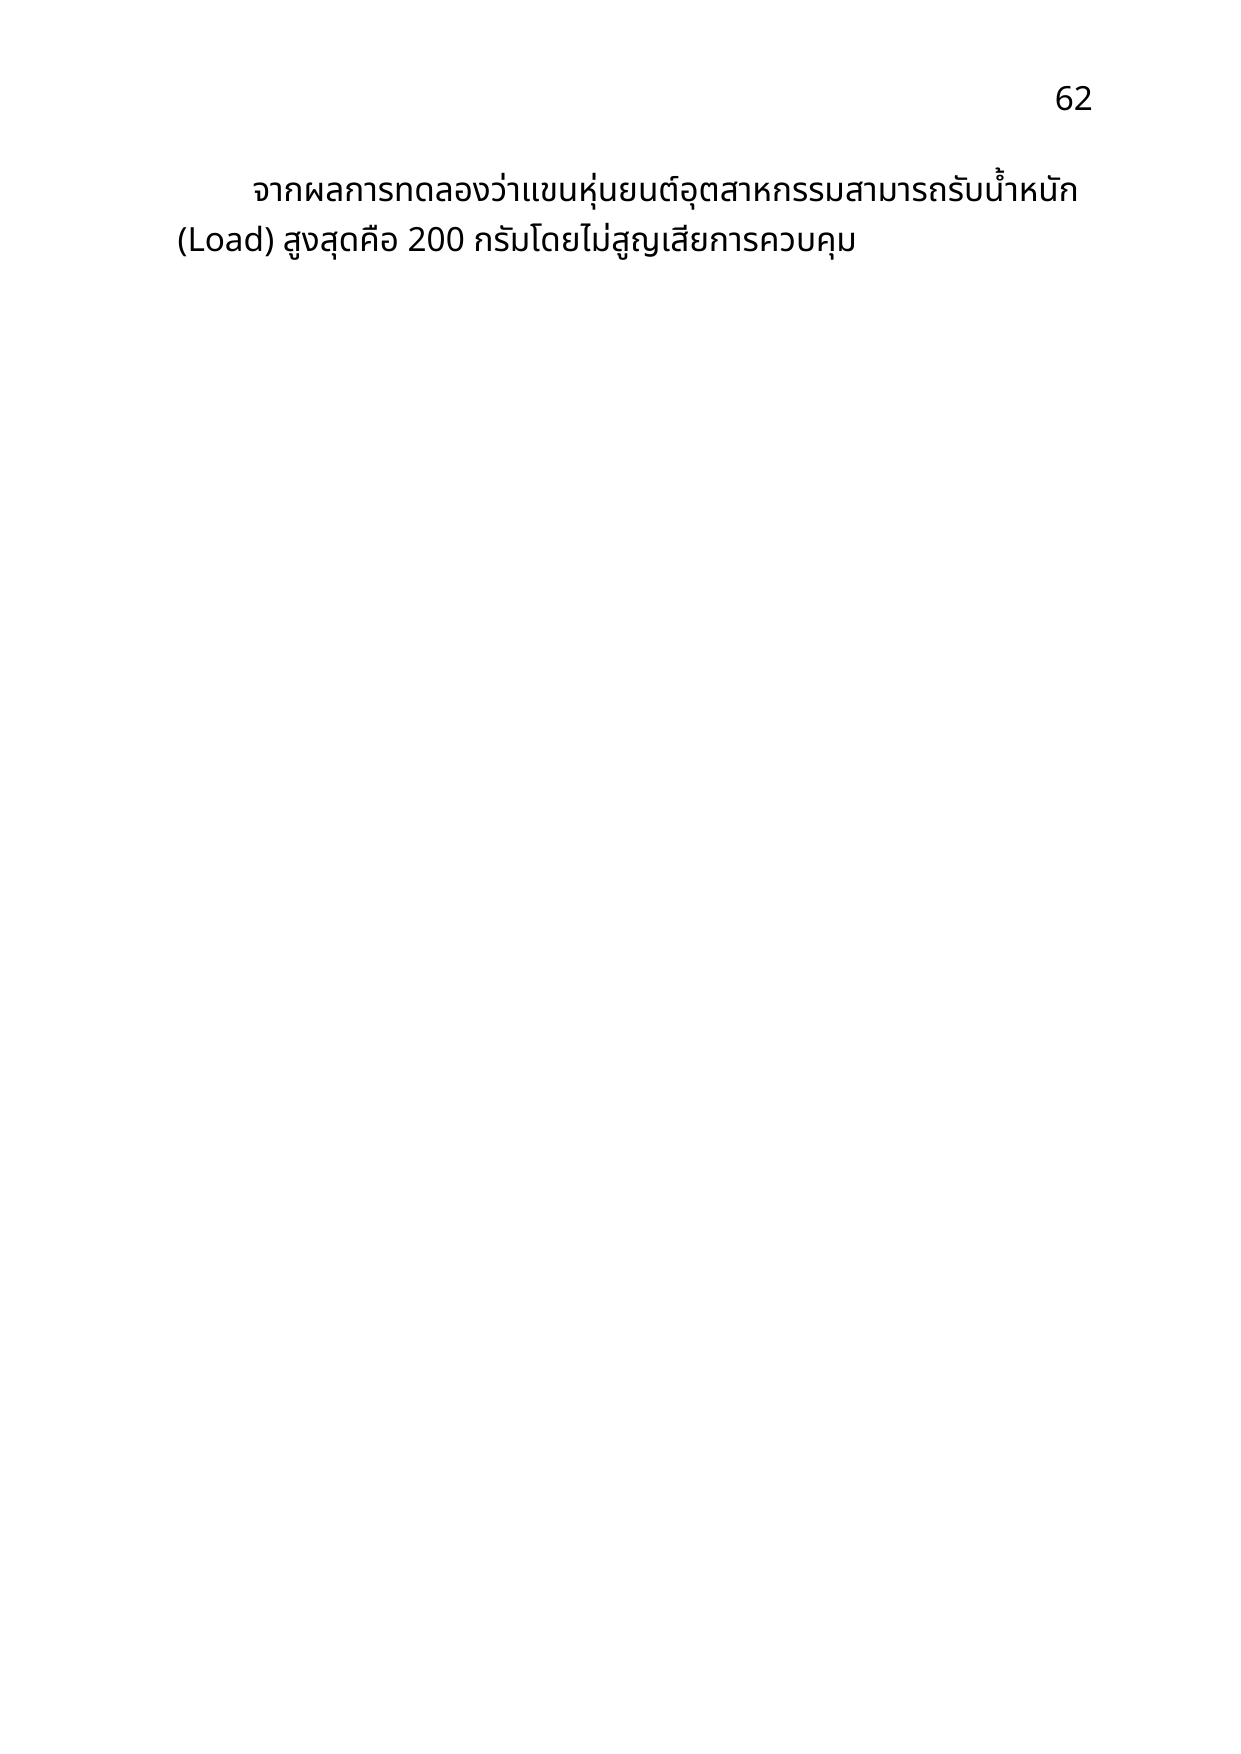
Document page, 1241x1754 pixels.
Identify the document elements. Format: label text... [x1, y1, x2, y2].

text จากผลการทดลองว่าแขนหุ่นยนต์อุตสาหกรรมสามารถรับน้ำหนัก (Load) สูงสุดคือ 200 กรัมโดยไม่สูญเสียการควบคุม [177, 166, 1092, 267]
